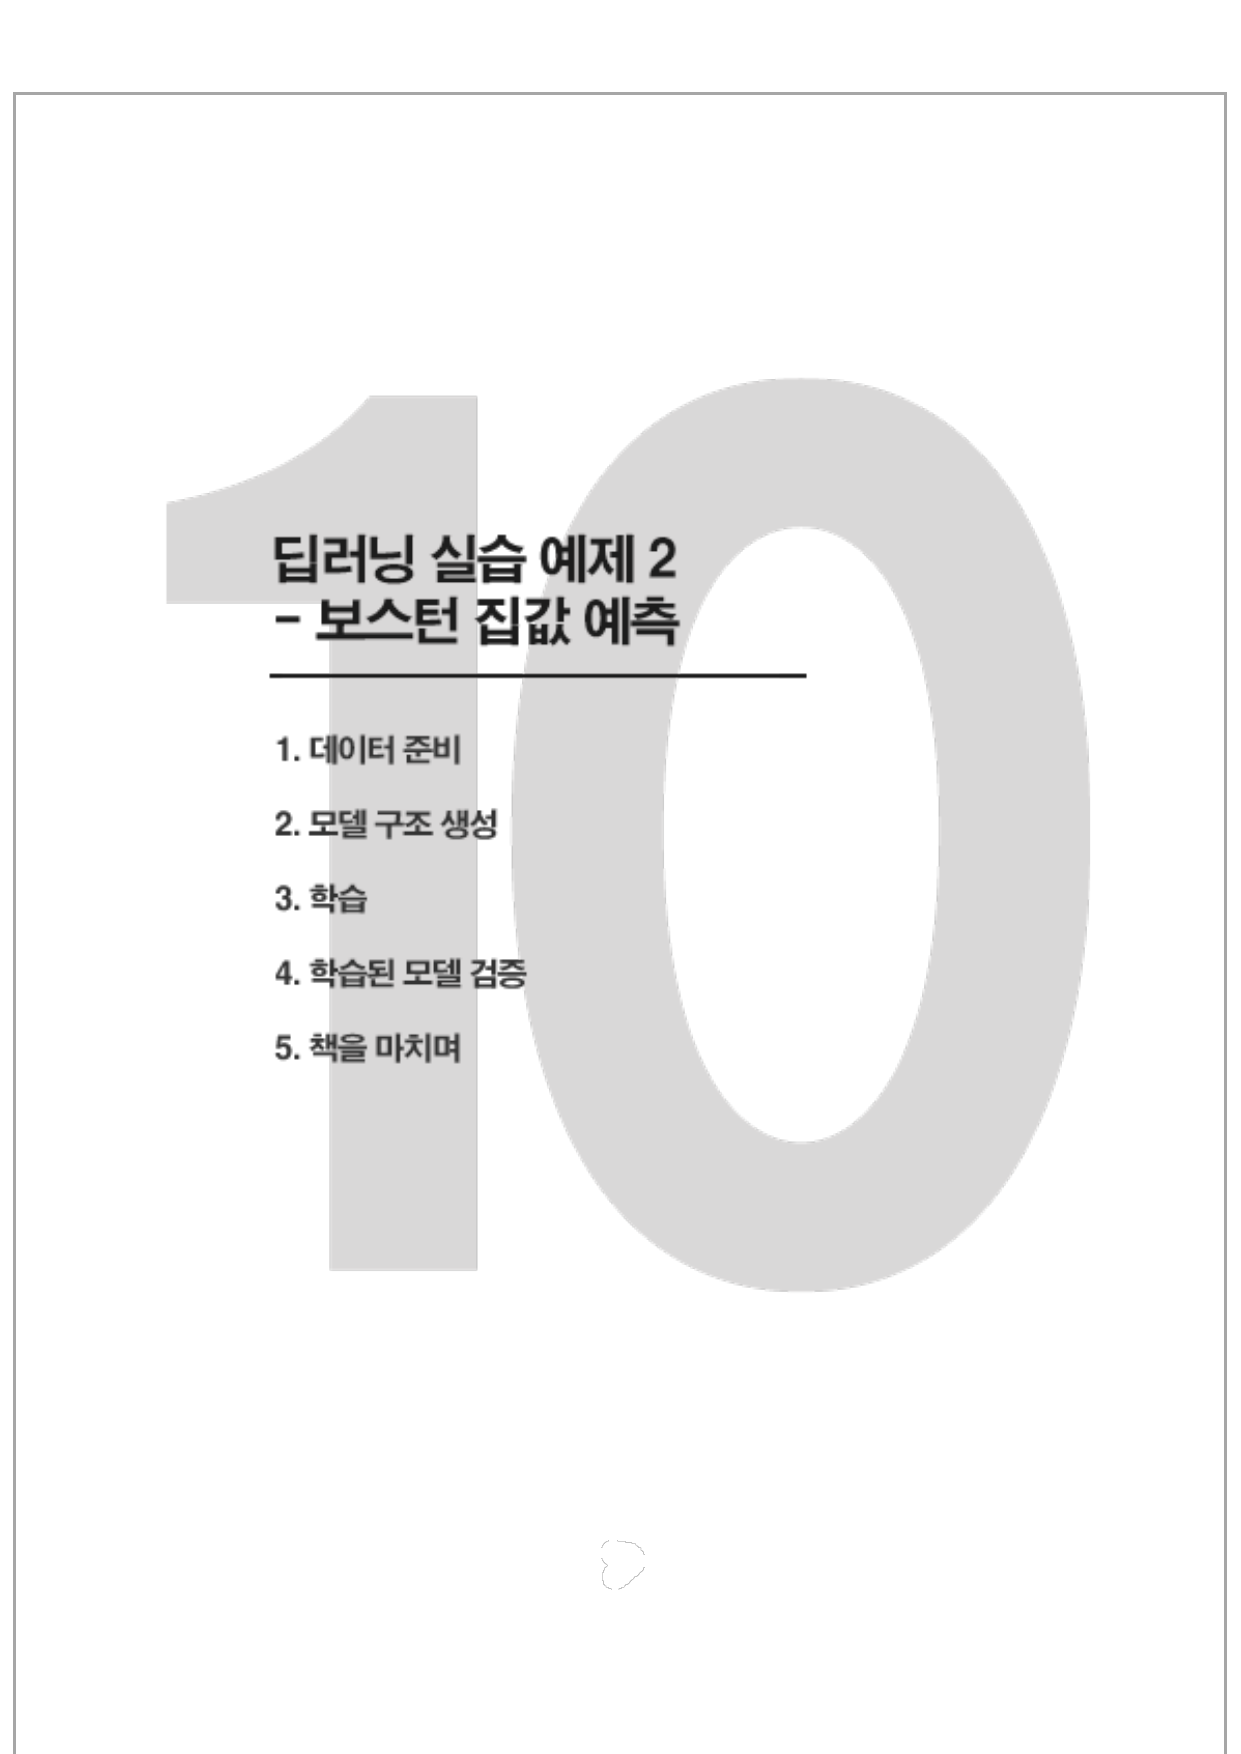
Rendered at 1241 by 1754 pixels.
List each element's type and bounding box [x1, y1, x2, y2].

picture [150, 177, 1091, 1528]
picture [601, 1540, 645, 1590]
